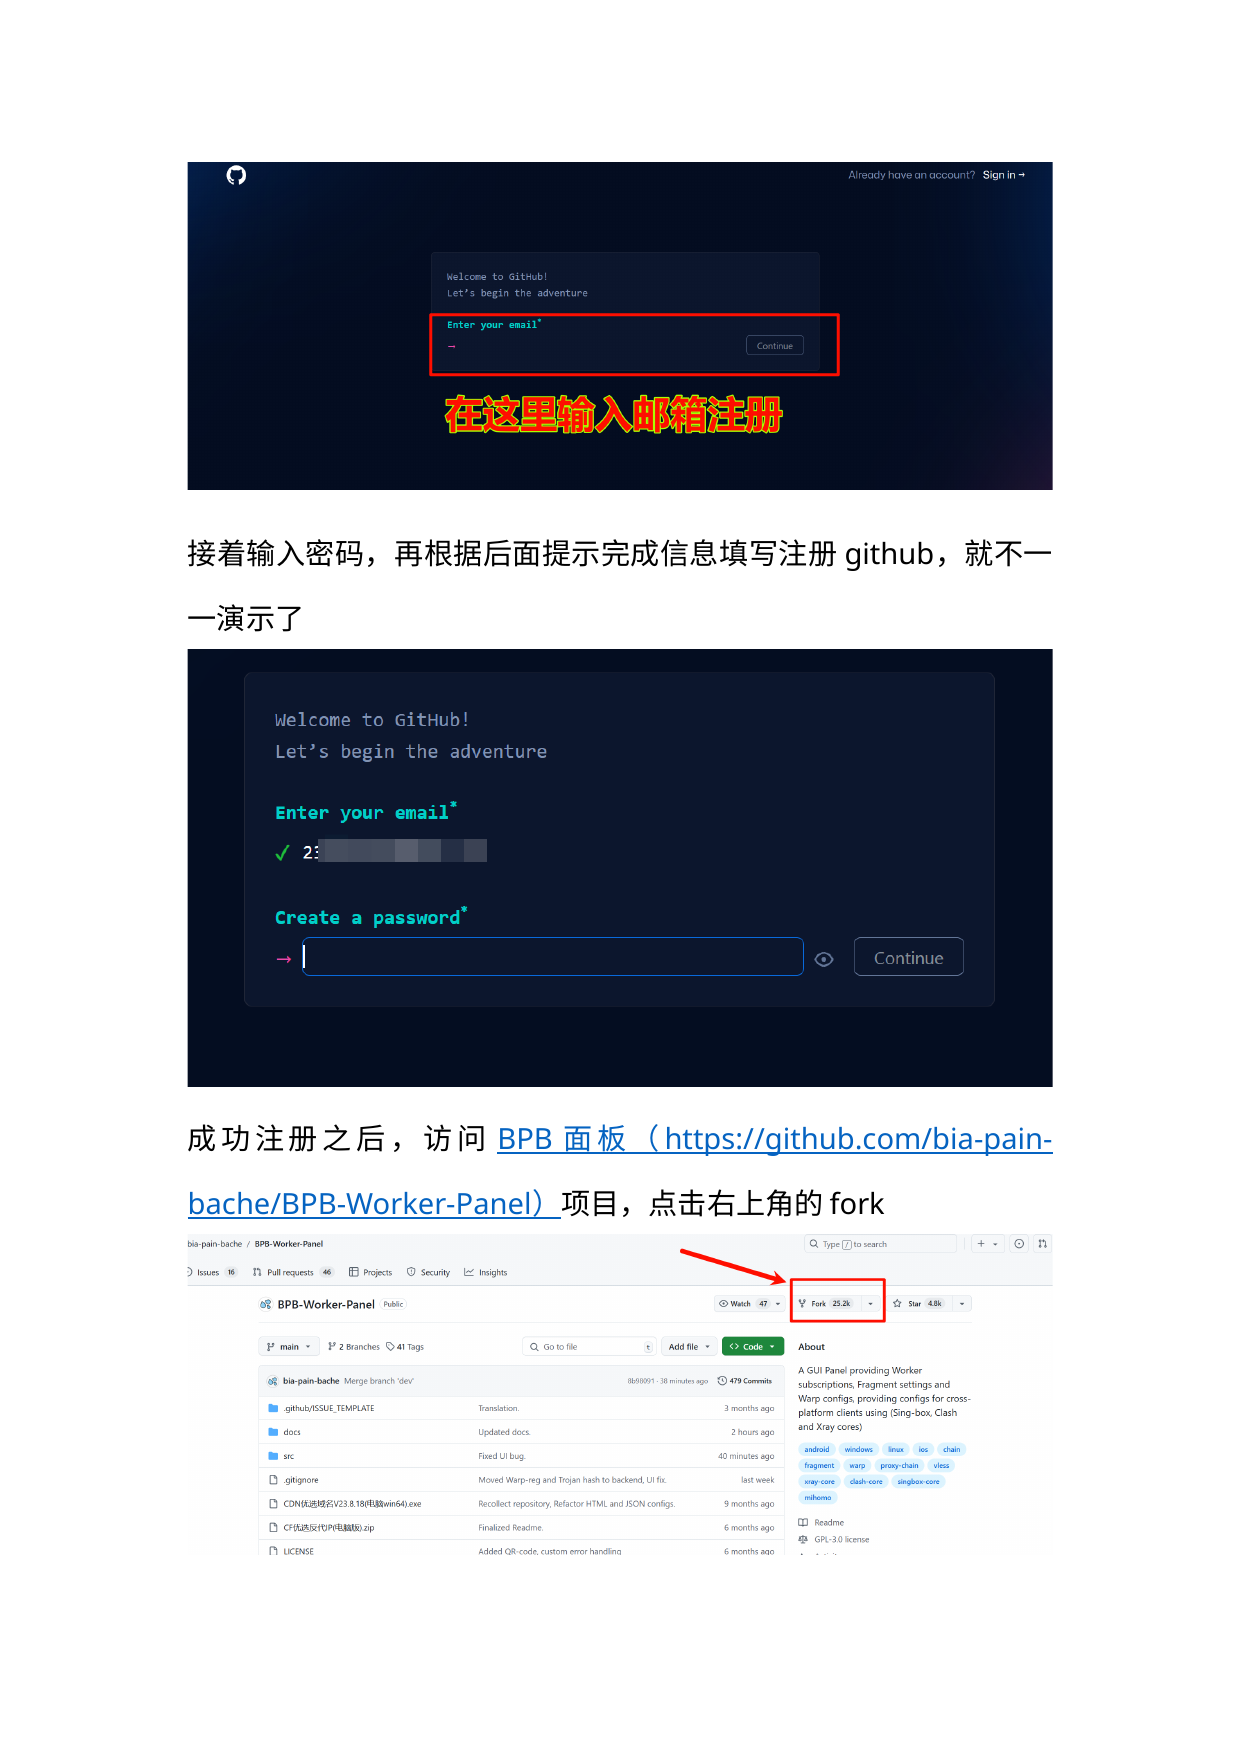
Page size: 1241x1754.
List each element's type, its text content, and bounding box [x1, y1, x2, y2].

picture [187, 1234, 1053, 1555]
text 成功注册之后，访问BPB面板（https://github.com/bia-pain-bache/BPB-Worker-Panel）项目，点击右上角的fork [187, 1104, 1053, 1234]
text 接着输入密码，再根据后面提示完成信息填写注册github，就不一一演示了 [187, 519, 1053, 649]
picture [187, 649, 1053, 1087]
picture [187, 162, 1053, 490]
